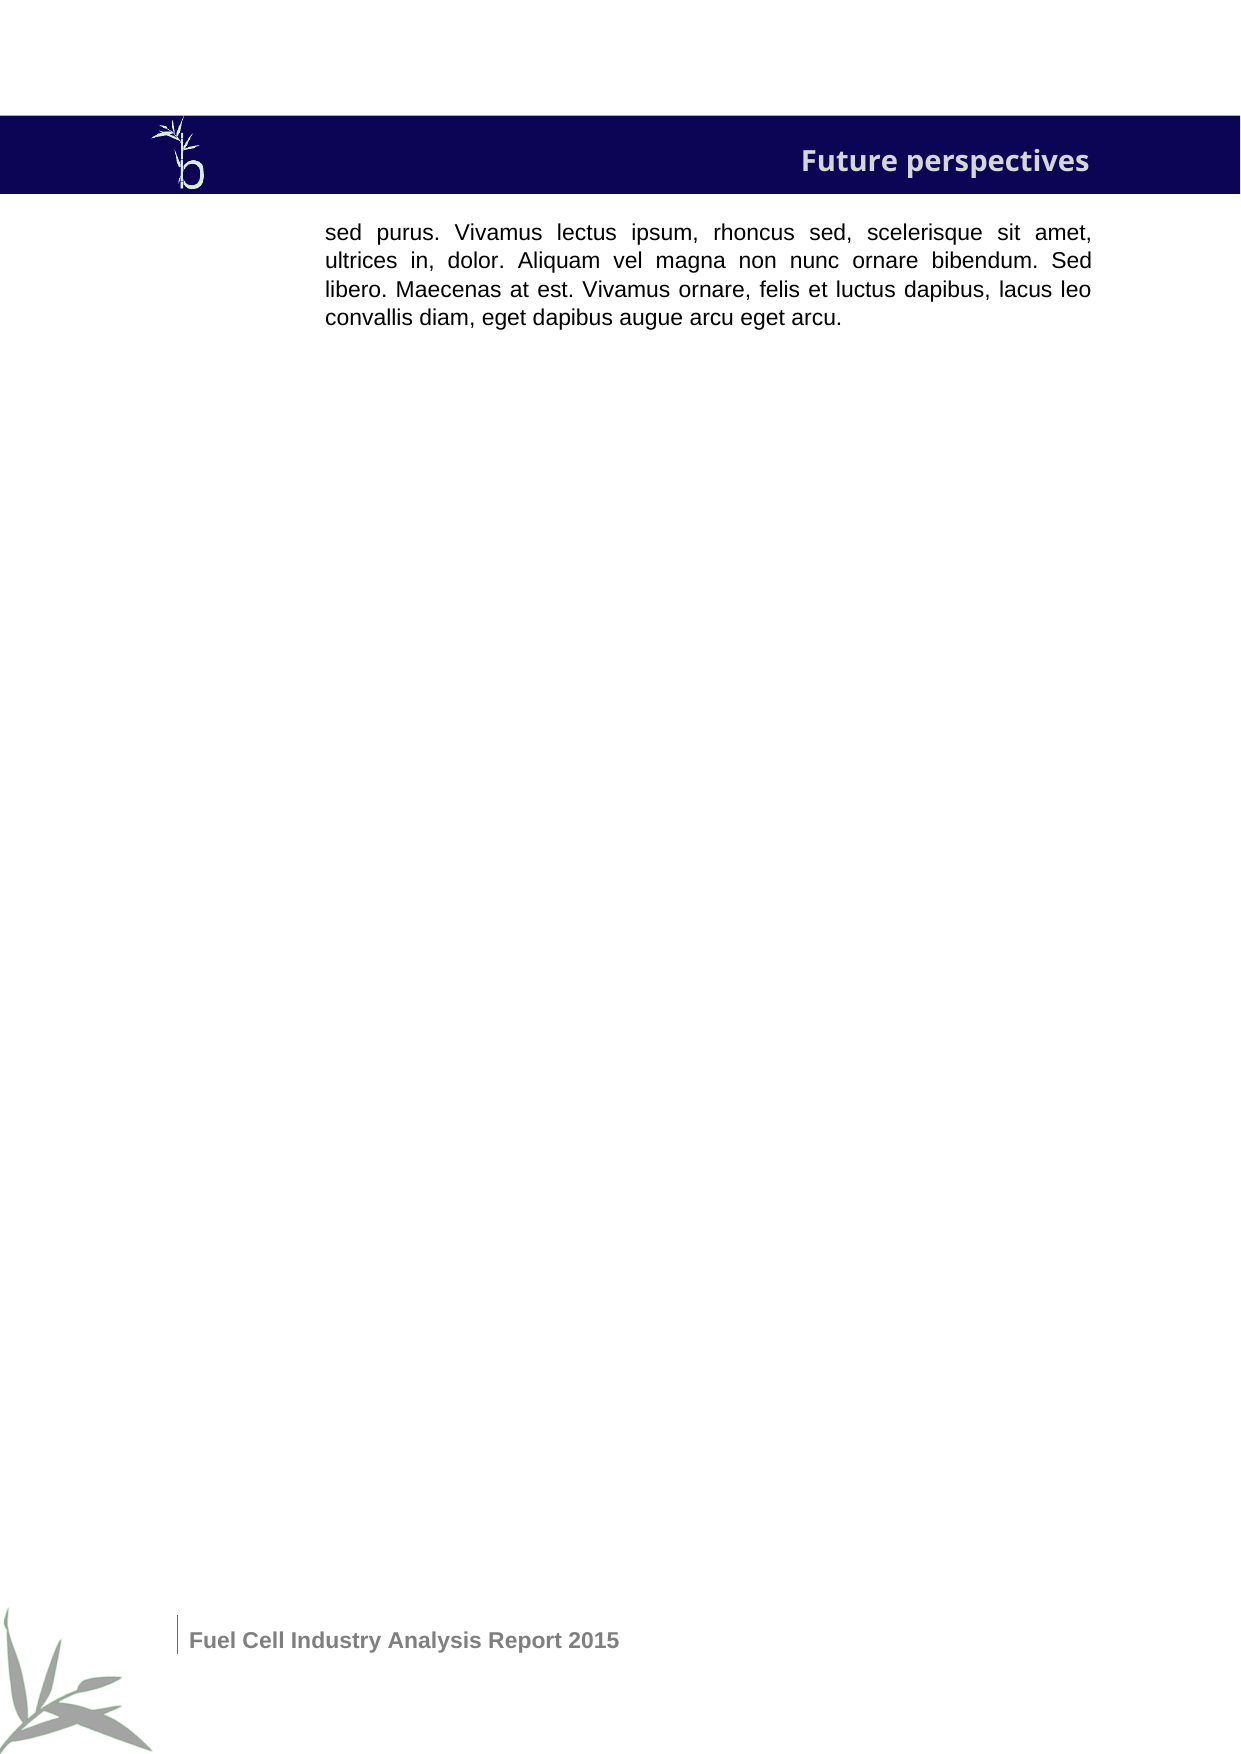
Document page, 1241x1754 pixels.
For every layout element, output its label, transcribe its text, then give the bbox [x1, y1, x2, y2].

picture [0, 1607, 169, 1754]
